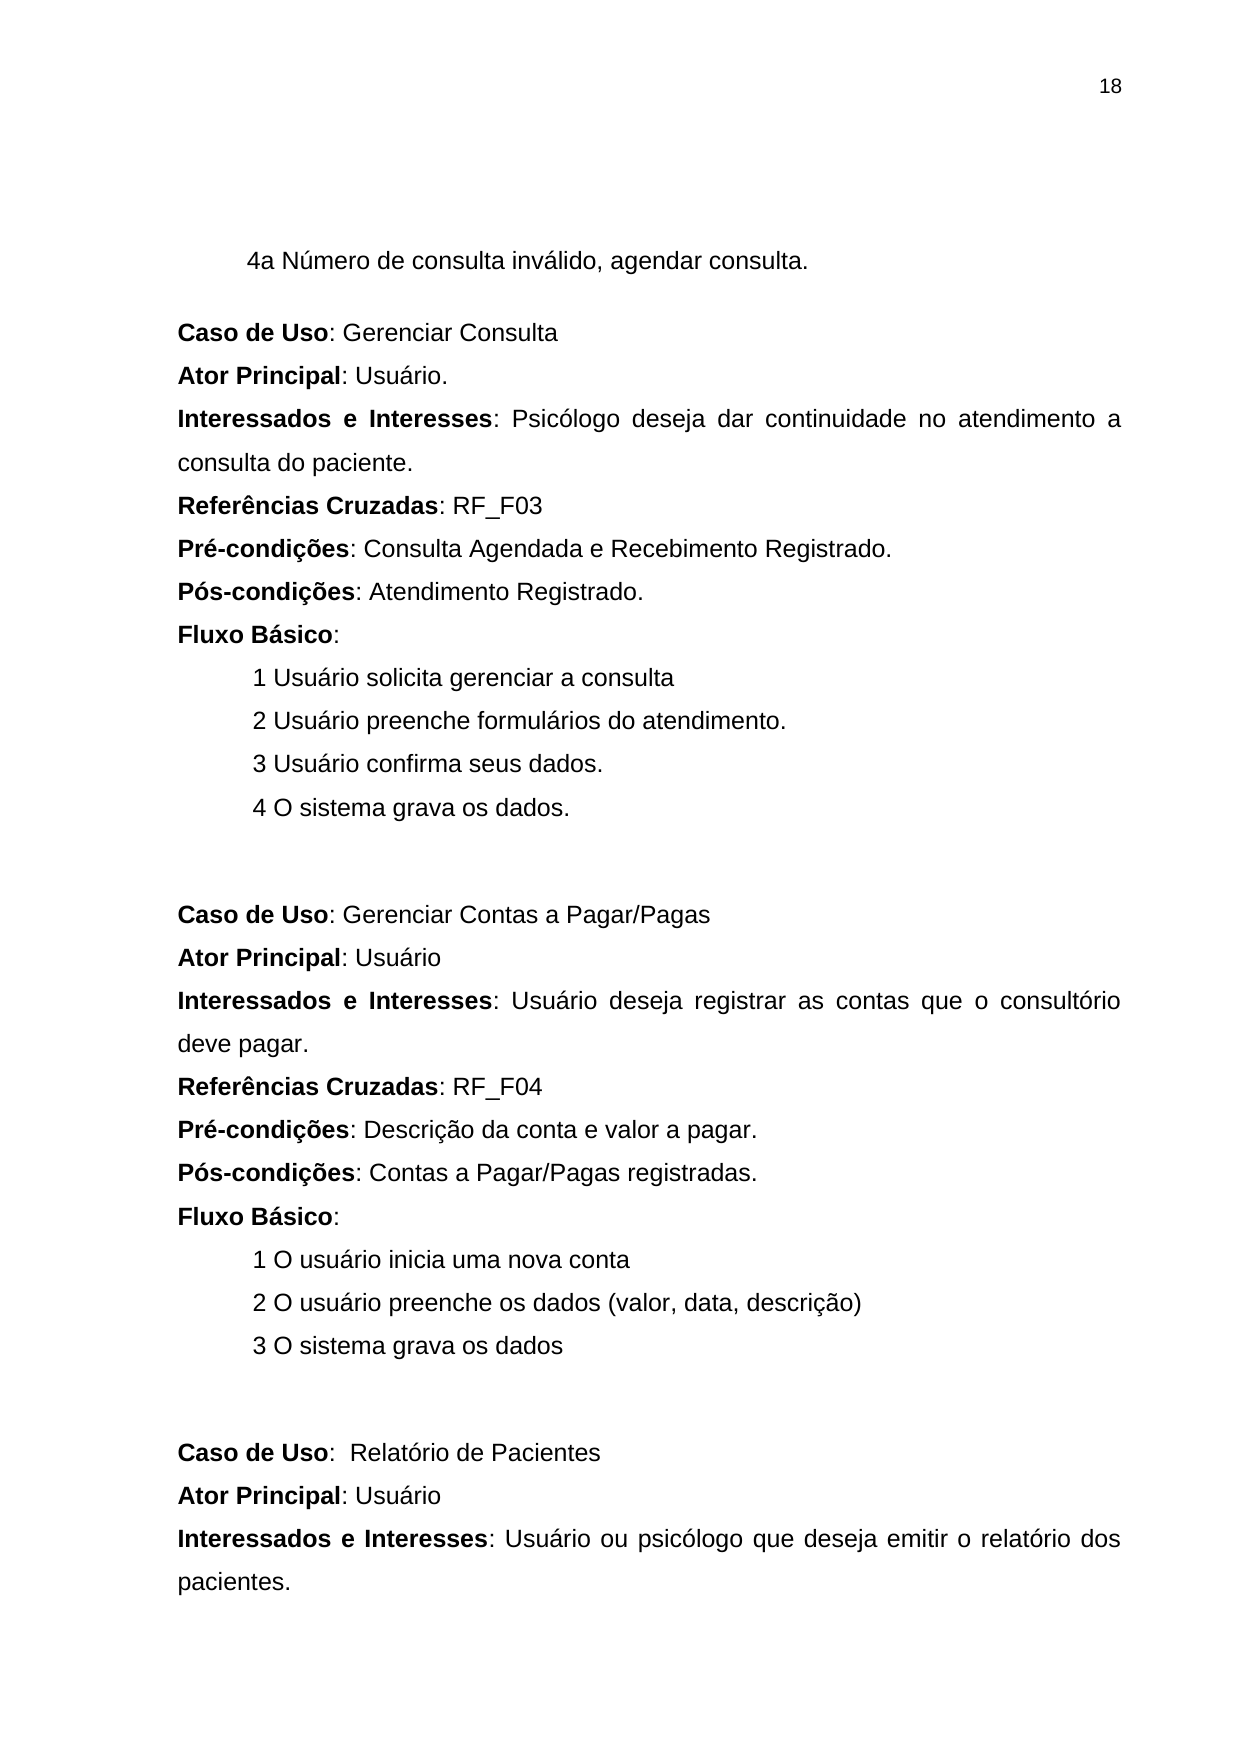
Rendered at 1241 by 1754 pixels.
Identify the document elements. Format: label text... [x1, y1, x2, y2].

text Interessados e Interesses: Usuário ou psicólogo que deseja emitir o relatório dos pacientes. [177, 1524, 1122, 1596]
text 2 Usuário preenche formulários do atendimento. [177, 706, 1122, 735]
text Caso de Uso: Gerenciar Contas a Pagar/Pagas [177, 900, 1122, 928]
text Interessados e Interesses: Psicólogo deseja dar continuidade no atendimento a consulta do paciente. [177, 404, 1122, 476]
text Ator Principal: Usuário [177, 1481, 1122, 1510]
text Ator Principal: Usuário [177, 943, 1122, 972]
text Caso de Uso: Gerenciar Consulta [177, 318, 1122, 347]
text Pós-condições: Atendimento Registrado. [177, 577, 1122, 606]
text Caso de Uso: Relatório de Pacientes [177, 1438, 1122, 1467]
text 3 Usuário confirma seus dados. [177, 749, 1122, 778]
text Referências Cruzadas: RF_F03 [177, 491, 1122, 519]
text 3 O sistema grava os dados [177, 1331, 1122, 1360]
text Ator Principal: Usuário. [177, 361, 1122, 390]
text Pré-condições: Consulta Agendada e Recebimento Registrado. [177, 534, 1122, 563]
text Referências Cruzadas: RF_F04 [177, 1072, 1122, 1101]
text 4 O sistema grava os dados. [177, 793, 1122, 821]
text Fluxo Básico: [177, 1202, 1122, 1230]
text 1 O usuário inicia uma nova conta [177, 1245, 1122, 1273]
text 1 Usuário solicita gerenciar a consulta [177, 663, 1122, 692]
text Interessados e Interesses: Usuário deseja registrar as contas que o consultório deve pagar. [177, 986, 1122, 1058]
text 2 O usuário preenche os dados (valor, data, descrição) [177, 1288, 1122, 1317]
text 4a Número de consulta inválido, agendar consulta. [177, 246, 1122, 275]
text Pré-condições: Descrição da conta e valor a pagar. [177, 1115, 1122, 1144]
text Fluxo Básico: [177, 620, 1122, 649]
text Pós-condições: Contas a Pagar/Pagas registradas. [177, 1158, 1122, 1187]
